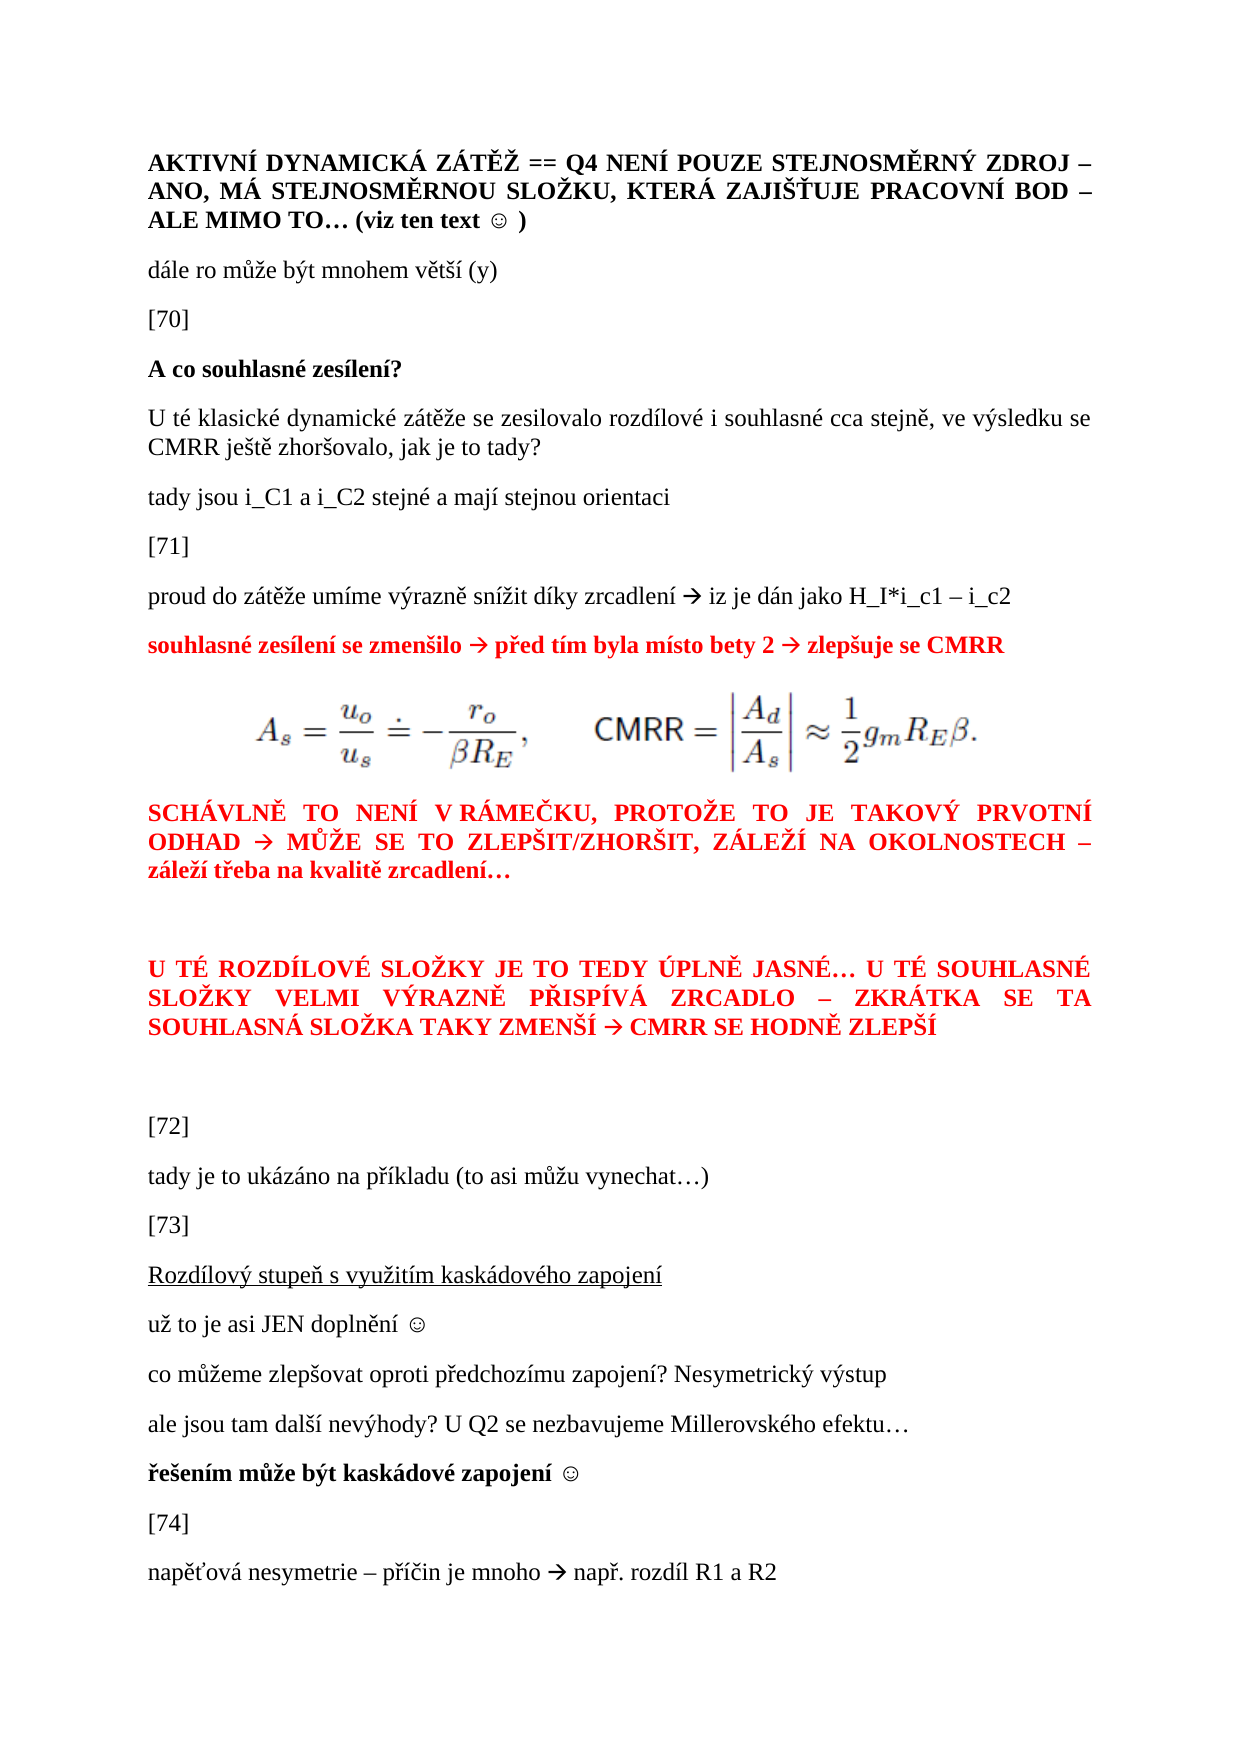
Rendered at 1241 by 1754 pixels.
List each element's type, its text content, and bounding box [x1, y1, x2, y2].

text tady je to ukázáno na příkladu (to asi můžu vynechat…) [148, 1161, 1093, 1189]
text už to je asi JEN doplnění ☺ [148, 1309, 1093, 1338]
text Rozdílový stupeň s využitím kaskádového zapojení [148, 1260, 1093, 1289]
text [73] [148, 1210, 1093, 1239]
text dále ro může být mnohem větší (y) [148, 255, 1093, 283]
text ale jsou tam další nevýhody? U Q2 se nezbavujeme Millerovského efektu… [148, 1409, 1093, 1437]
text [74] [148, 1508, 1093, 1537]
text [72] [148, 1111, 1093, 1140]
text SCHÁVLNĚ TO NENÍ V RÁMEČKU, PROTOŽE TO JE TAKOVÝ PRVOTNÍ ODHAD 🡪 MŮŽE SE TO ZLEPŠIT/ZHORŠIT, ZÁLEŽÍ NA OKOLNOSTECH – záleží třeba na kvalitě zrcadlení… [148, 798, 1093, 884]
text U té klasické dynamické zátěže se zesilovalo rozdílové i souhlasné cca stejně, ve výsledku se CMRR ještě zhoršovalo, jak je to tady? [148, 403, 1093, 461]
text [71] [148, 531, 1093, 560]
text proud do zátěže umíme výrazně snížit díky zrcadlení 🡪 iz je dán jako H_I*i_c1 – i_c2 [148, 581, 1093, 610]
text [70] [148, 304, 1093, 333]
text souhlasné zesílení se zmenšilo 🡪 před tím byla místo bety 2 🡪 zlepšuje se CMRR [148, 631, 1093, 659]
text U TÉ ROZDÍLOVÉ SLOŽKY JE TO TEDY ÚPLNĚ JASNÉ… U TÉ SOUHLASNÉ SLOŽKY VELMI VÝRAZNĚ PŘISPÍVÁ ZRCADLO – ZKRÁTKA SE TA SOUHLASNÁ SLOŽKA TAKY ZMENŠÍ 🡪 CMRR SE HODNĚ ZLEPŠÍ [148, 954, 1093, 1041]
text AKTIVNÍ DYNAMICKÁ ZÁTĚŽ == Q4 NENÍ POUZE STEJNOSMĚRNÝ ZDROJ – ANO, MÁ STEJNOSMĚRNOU SLOŽKU, KTERÁ ZAJIŠŤUJE PRACOVNÍ BOD – ALE MIMO TO… (viz ten text ☺ ) [148, 148, 1093, 234]
text napěťová nesymetrie – příčin je mnoho 🡪 např. rozdíl R1 a R2 [148, 1557, 1093, 1586]
picture [252, 680, 989, 777]
text co můžeme zlepšovat oproti předchozímu zapojení? Nesymetrický výstup [148, 1359, 1093, 1388]
text tady jsou i_C1 a i_C2 stejné a mají stejnou orientaci [148, 482, 1093, 511]
text řešením může být kaskádové zapojení ☺ [148, 1458, 1093, 1487]
text A co souhlasné zesílení? [148, 354, 1093, 383]
